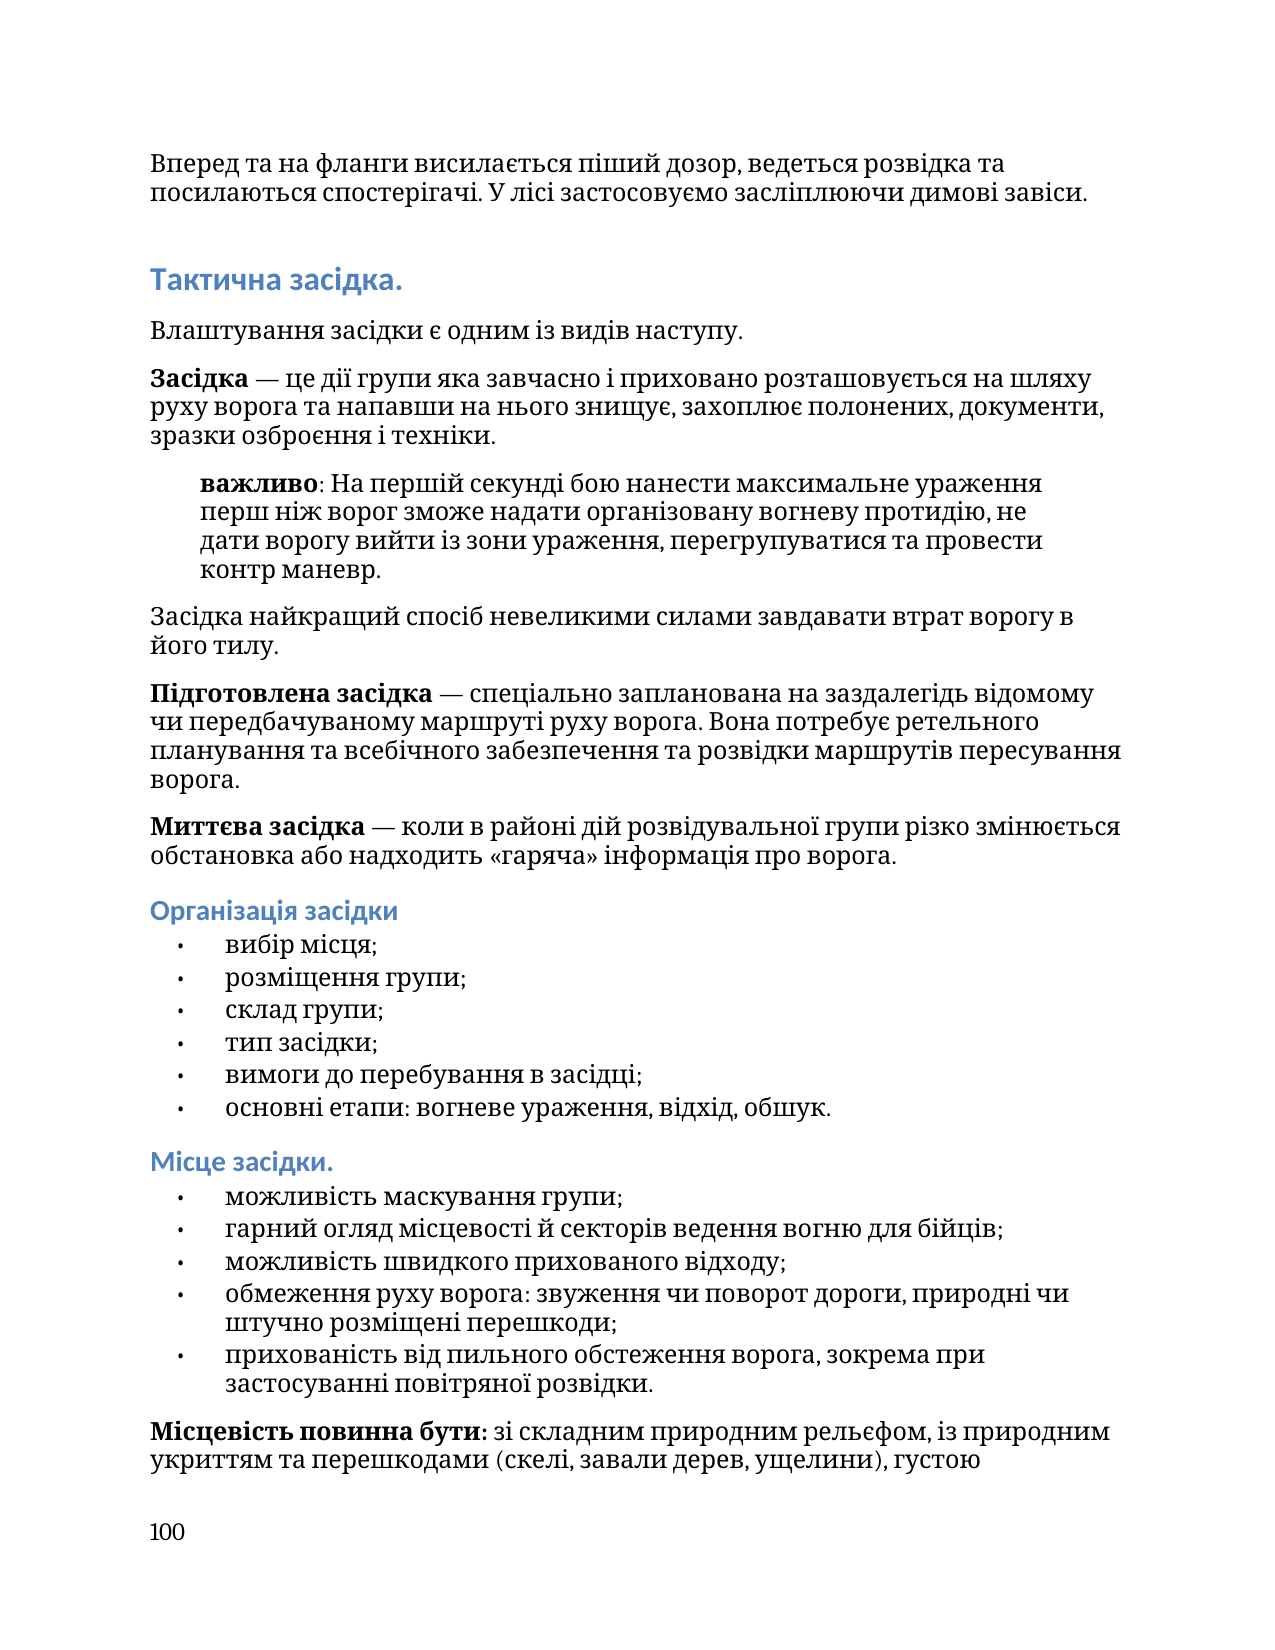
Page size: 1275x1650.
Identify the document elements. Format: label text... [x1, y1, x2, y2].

subtitle Тактична засідка. [150, 257, 1125, 298]
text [150, 1417, 1125, 1475]
text важливо: На першій секунді бою нанести максимальне ураження перш ніж ворог зможе надати організовану вогневу протидію, не дати ворогу вийти із зони ураження, перегрупуватися та провести контр маневр. [200, 469, 1075, 584]
list гарний огляд місцевості й секторів ведення вогню для бійців; [175, 1215, 1125, 1244]
list тип засідки; [175, 1028, 1125, 1057]
list основні етапи: вогневе ураження, відхід, обшук. [175, 1093, 1125, 1122]
text Вперед та на фланги висилається піший дозор, ведеться розвідка та посилаються спостерігачі. У лісі застосовуємо засліплюючи димові завіси. [150, 150, 1125, 207]
list склад групи; [175, 996, 1125, 1025]
text Засідка найкращий спосіб невеликими силами завдавати втрат ворогу в його тилу. [150, 603, 1125, 661]
text Миттєва засідка — коли в районі дій розвідувальної групи різко змінюється обстановка або надходить «гаряча» інформація про ворога. [150, 813, 1125, 871]
list розміщення групи; [175, 963, 1125, 992]
list можливість маскування групи; [175, 1182, 1125, 1211]
text Засідка — це дії групи яка завчасно і приховано розташовується на шляху руху ворога та напавши на нього знищує, захоплює полонених, документи, зразки озброєння і техніки. [150, 364, 1125, 451]
subtitle Місце засідки. [150, 1143, 1125, 1179]
list можливість швидкого прихованого відходу; [175, 1247, 1125, 1276]
list вимоги до перебування в засідці; [175, 1061, 1125, 1090]
list вибір місця; [175, 931, 1125, 960]
text Підготовлена засідка — спеціально запланована на заздалегідь відомому чи передбачуваному маршруті руху ворога. Вона потребує ретельного планування та всебічного забезпечення та розвідки маршрутів пересування ворога. [150, 679, 1125, 794]
subtitle Організація засідки [150, 892, 1125, 927]
list прихованість від пильного обстеження ворога, зокрема при застосуванні повітряної розвідки. [175, 1341, 1125, 1399]
text Влаштування засідки є одним із видів наступу. [150, 317, 1125, 346]
list обмеження руху ворога: звуження чи поворот дороги, природні чи штучно розміщені перешкоди; [175, 1280, 1125, 1337]
